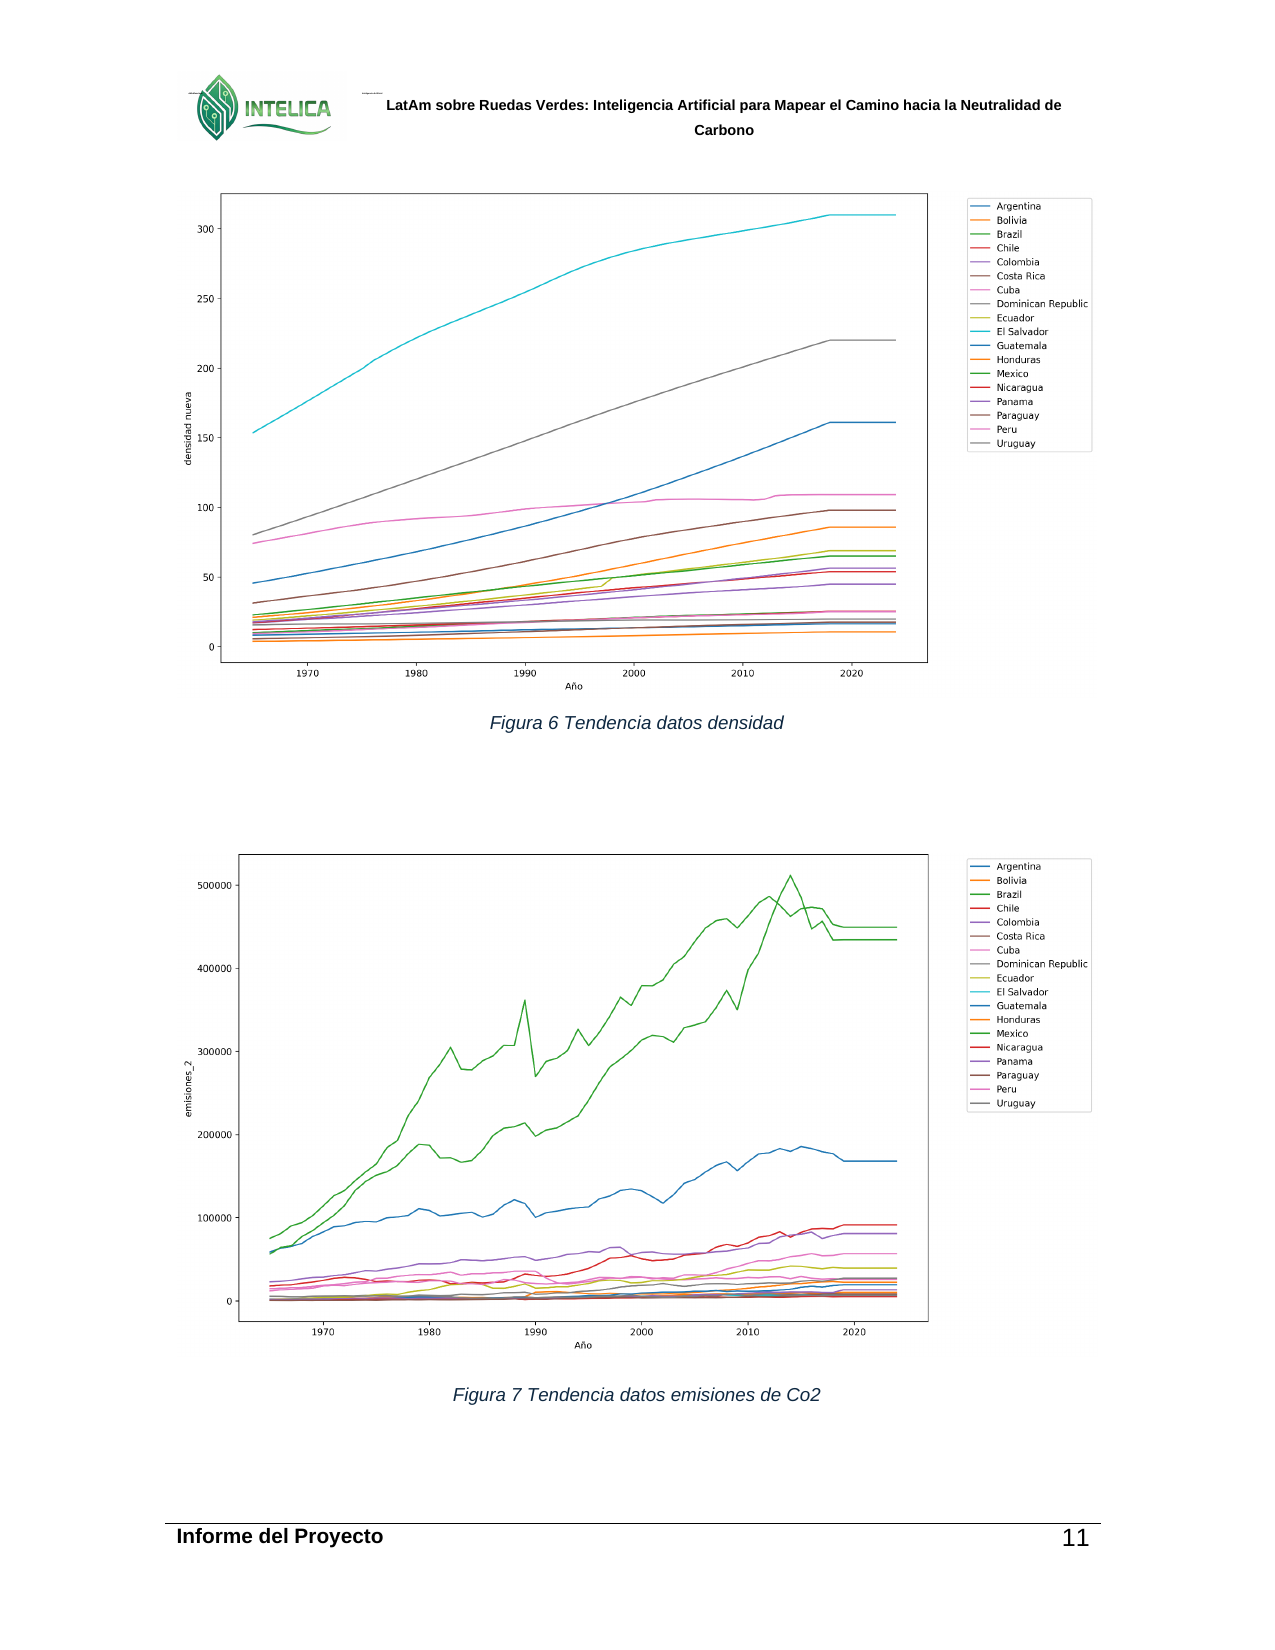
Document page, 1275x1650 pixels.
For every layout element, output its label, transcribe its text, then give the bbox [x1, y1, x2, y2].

picture [177, 853, 1098, 1357]
picture [177, 71, 348, 141]
text Figura 7 Tendencia datos emisiones de Co2 [177, 1384, 1098, 1406]
picture [177, 191, 1098, 698]
text Figura 6 Tendencia datos densidad [177, 712, 1098, 733]
